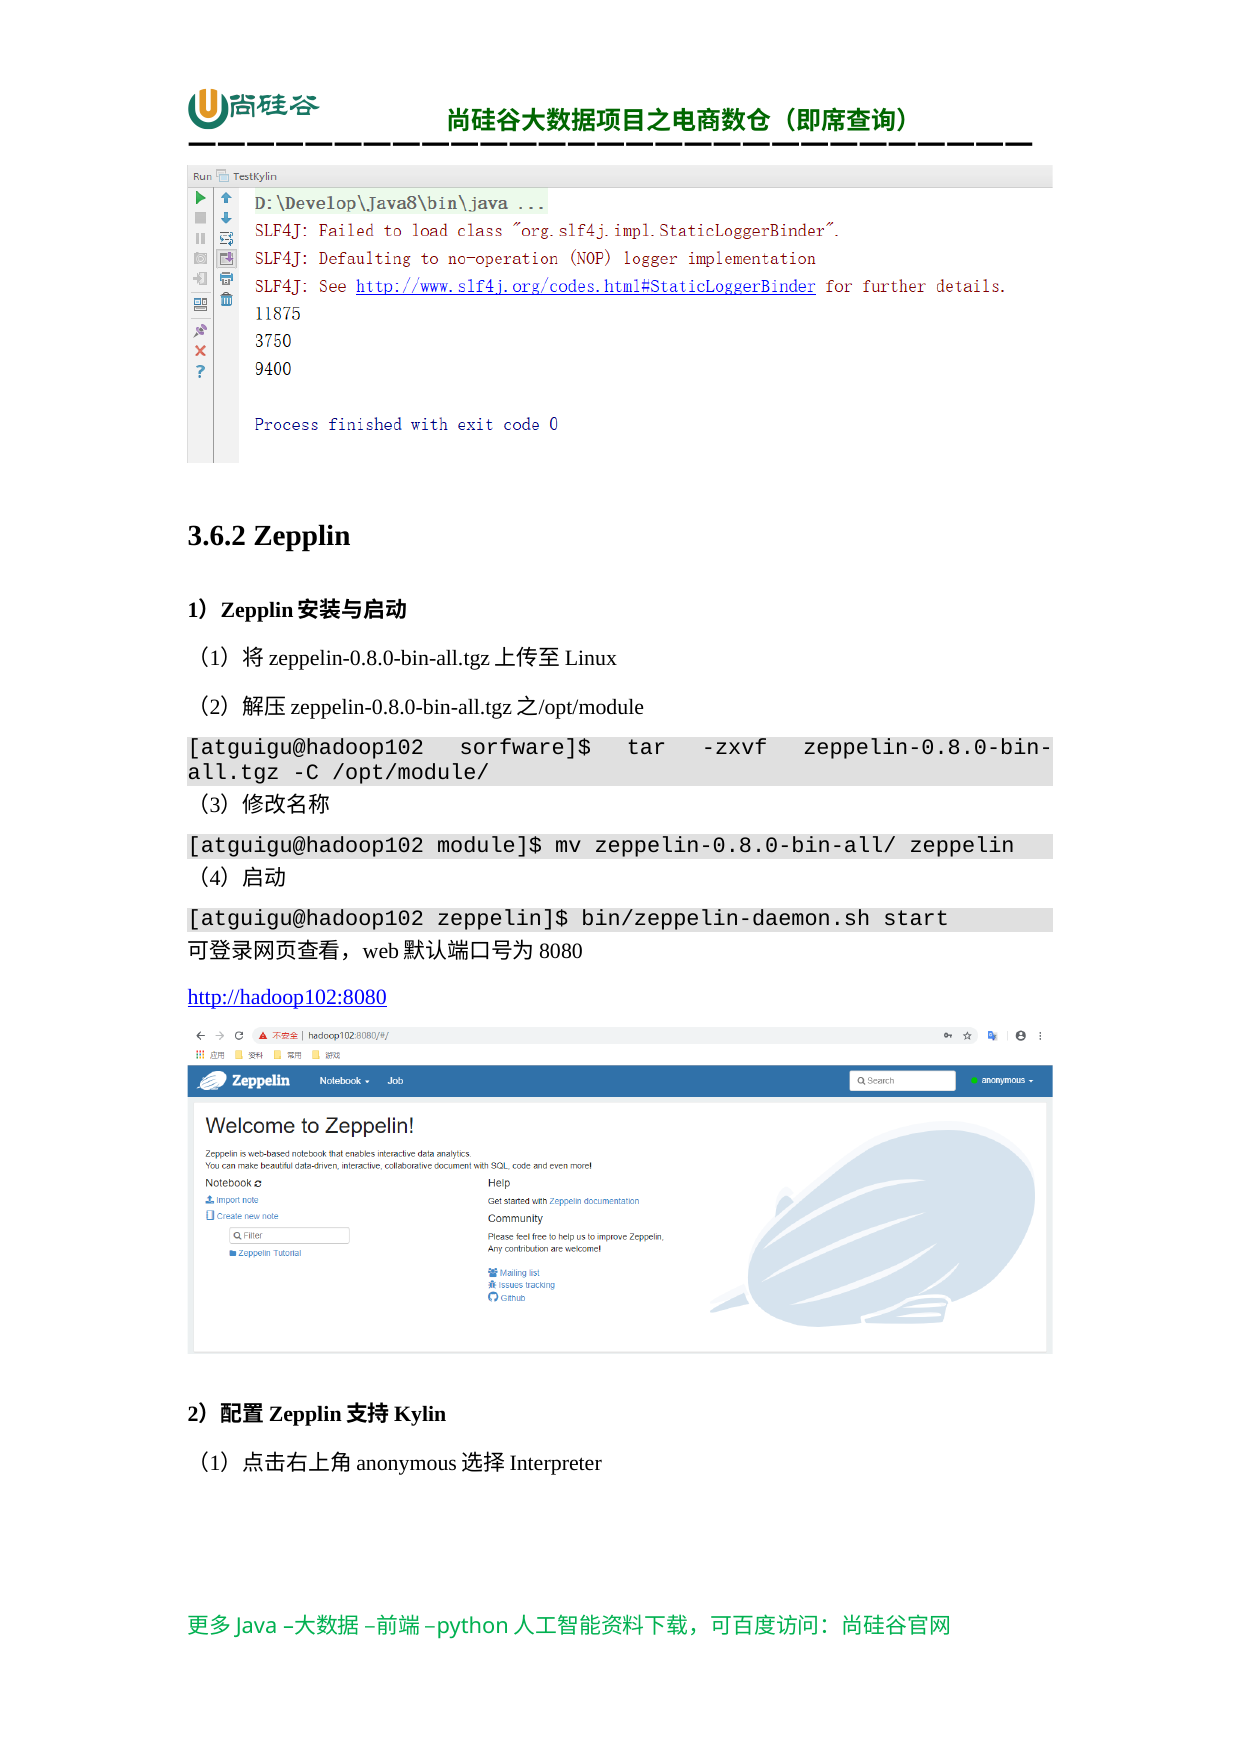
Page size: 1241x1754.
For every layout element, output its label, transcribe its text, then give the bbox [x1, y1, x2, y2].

text http://hadoop102:8080 [187, 981, 1053, 1013]
text （2）解压zeppelin-0.8.0-bin-all.tgz之/opt/module [187, 688, 1053, 721]
picture [187, 1025, 1053, 1354]
picture [187, 165, 1053, 463]
text 2）配置Zepplin支持Kylin [187, 1396, 1053, 1428]
text （3）修改名称 [187, 786, 1053, 819]
text [atguigu@hadoop102 zeppelin]$ bin/zeppelin-daemon.sh start [187, 908, 1053, 932]
text （4）启动 [187, 859, 1053, 892]
text （1）点击右上角anonymous选择Interpreter [187, 1444, 1053, 1477]
text 1）Zepplin安装与启动 [187, 592, 1053, 624]
text [atguigu@hadoop102 sorfware]$ tar -zxvf zeppelin-0.8.0-bin-all.tgz -C /opt/module/ [187, 737, 1053, 786]
picture [187, 88, 321, 130]
text [atguigu@hadoop102 module]$ mv zeppelin-0.8.0-bin-all/ zeppelin [187, 834, 1053, 859]
text （1）将zeppelin-0.8.0-bin-all.tgz上传至Linux [187, 640, 1053, 672]
text 3.6.2 Zepplin [187, 502, 1053, 567]
text 可登录网页查看，web默认端口号为8080 [187, 932, 1053, 965]
